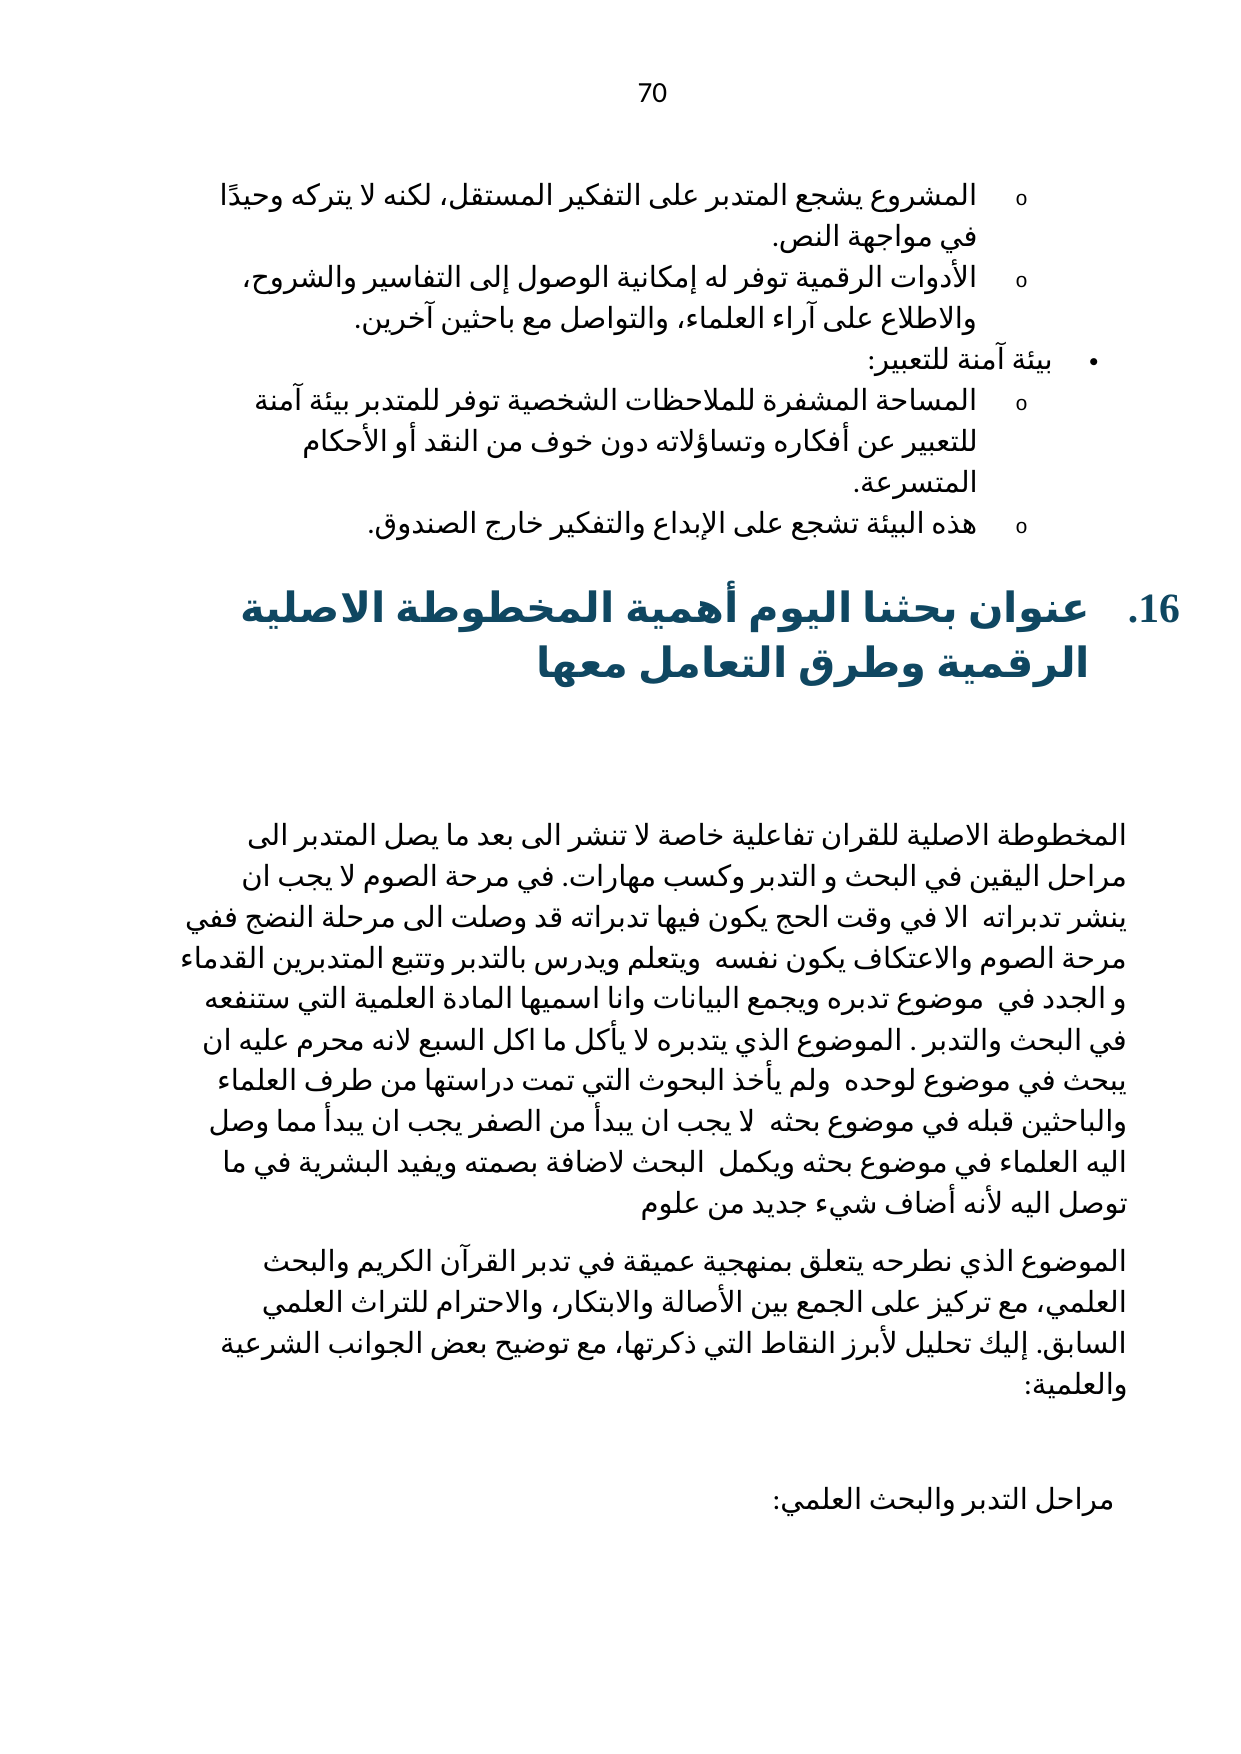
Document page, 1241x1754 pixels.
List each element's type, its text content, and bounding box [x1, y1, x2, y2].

list بيئة آمنة للتعبير: [177, 341, 1090, 377]
list هذه البيئة تشجع على الإبداع والتفكير خارج الصندوق. [177, 505, 1015, 540]
subtitle عنوان بحثنا اليوم أهمية المخطوطة الاصلية الرقمية وطرق التعامل معها [177, 583, 1128, 686]
text مراحل التدبر والبحث العلمي: [177, 1481, 1128, 1517]
list المساحة المشفرة للملاحظات الشخصية توفر للمتدبر بيئة آمنة للتعبير عن أفكاره وتساؤلاته دون خوف من النقد أو الأحكام المتسرعة. [177, 382, 1015, 499]
list الأدوات الرقمية توفر له إمكانية الوصول إلى التفاسير والشروح، والاطلاع على آراء العلماء، والتواصل مع باحثين آخرين. [177, 259, 1015, 336]
text الموضوع الذي نطرحه يتعلق بمنهجية عميقة في تدبر القرآن الكريم والبحث العلمي، مع تركيز على الجمع بين الأصالة والابتكار، والاحترام للتراث العلمي السابق. إليك تحليل لأبرز النقاط التي ذكرتها، مع توضيح بعض الجوانب الشرعية والعلمية: [177, 1243, 1128, 1401]
text المخطوطة الاصلية للقران تفاعلية خاصة لا تنشر الى بعد ما يصل المتدبر الى مراحل اليقين في البحث و التدبر وكسب مهارات. في مرحة الصوم لا يجب ان ينشر تدبراته الا في وقت الحج يكون فيها تدبراته قد وصلت الى مرحلة النضج ففي مرحة الصوم والاعتكاف يكون نفسه ويتعلم ويدرس بالتدبر وتتبع المتدبرين القدماء و الجدد في موضوع تدبره ويجمع البيانات وانا اسميها المادة العلمية التي ستنفعه في البحث والتدبر . الموضوع الذي يتدبره لا يأكل ما اكل السبع لانه محرم عليه ان يبحث في موضوع لوحده ولم يأخذ البحوث التي تمت دراستها من طرف العلماء والباحثين قبله في موضوع بحثه. لا يجب ان يبدأ من الصفر يجب ان يبدأ مما وصل اليه العلماء في موضوع بحثه ويكمل البحث لاضافة بصمته ويفيد البشرية في ما توصل اليه لأنه أضاف شيء جديد من علوم [177, 817, 1128, 1221]
list المشروع يشجع المتدبر على التفكير المستقل، لكنه لا يتركه وحيدًا في مواجهة النص. [177, 177, 1015, 254]
